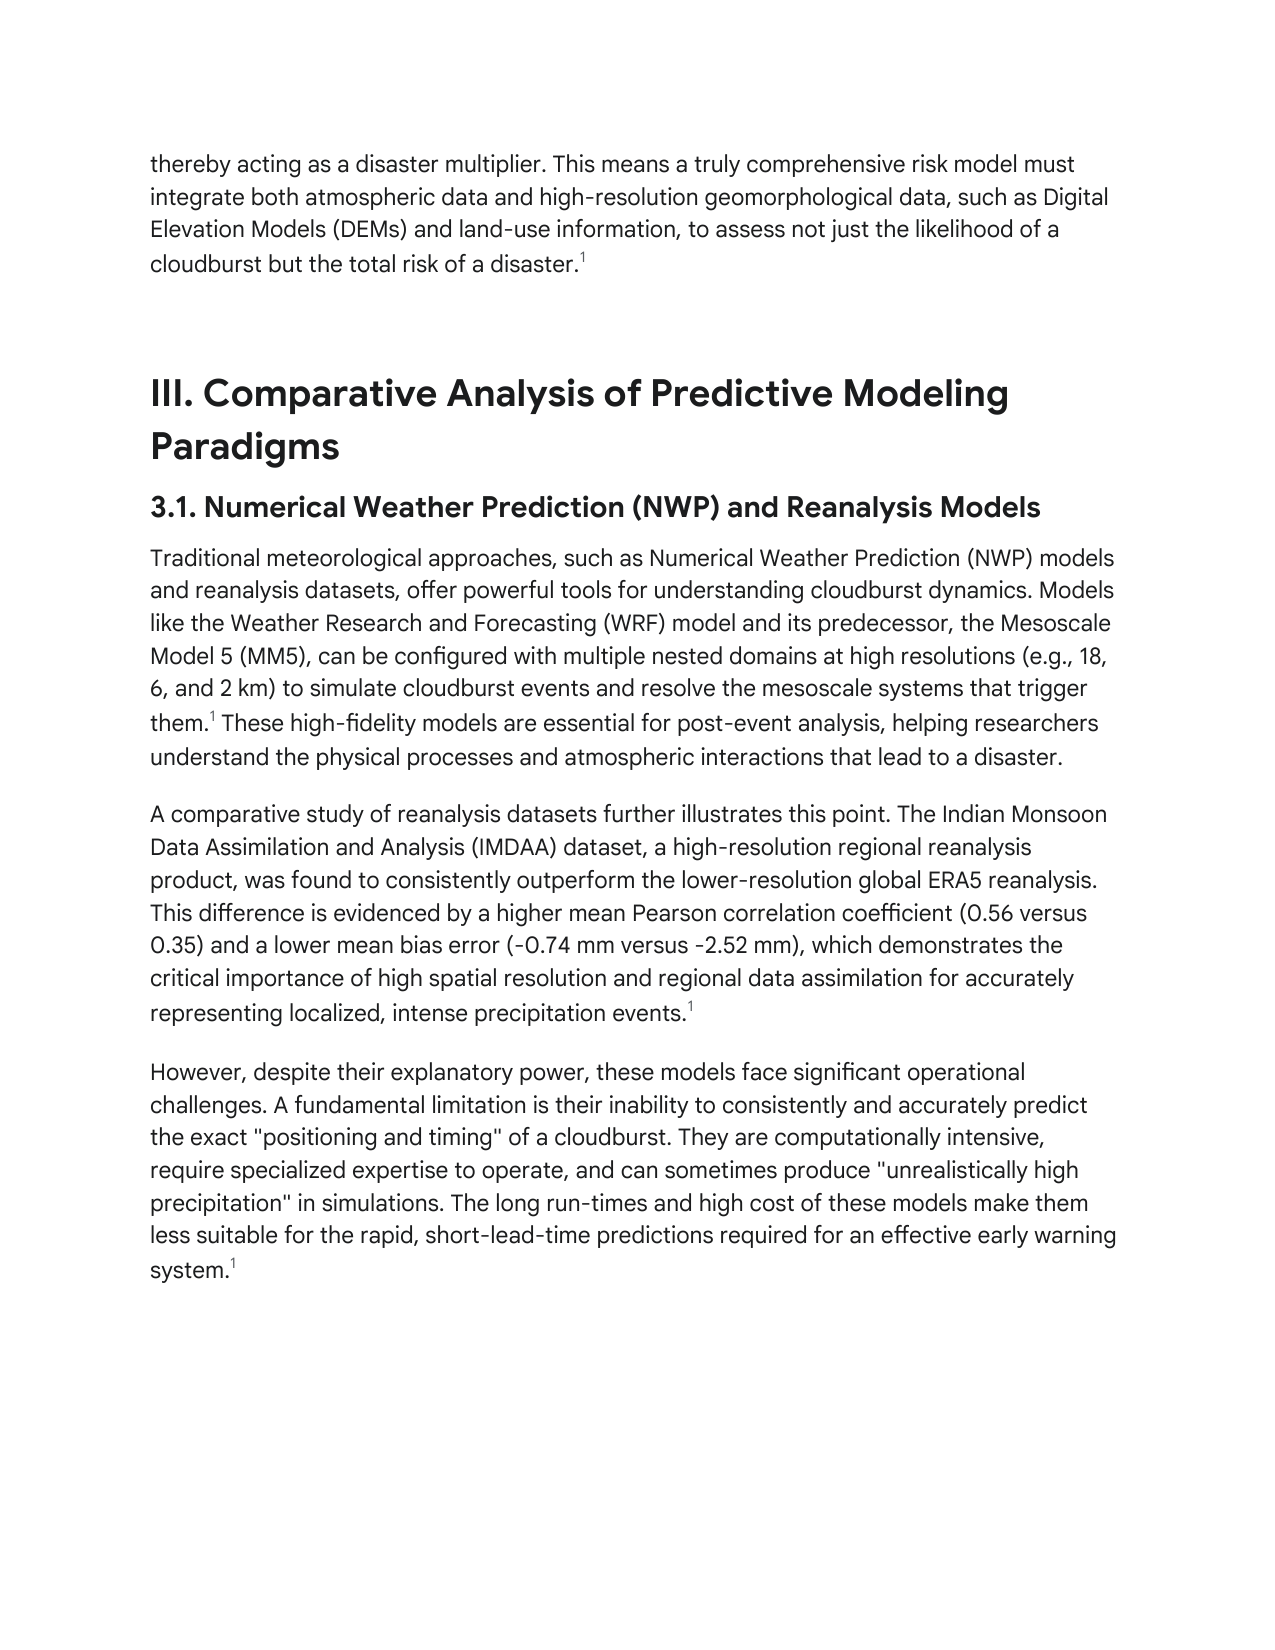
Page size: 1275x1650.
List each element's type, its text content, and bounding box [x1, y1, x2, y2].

text A comparative study of reanalysis datasets further illustrates this point. The Indian Monsoon Data Assimilation and Analysis (IMDAA) dataset, a high-resolution regional reanalysis product, was found to consistently outperform the lower-resolution global ERA5 reanalysis. This difference is evidenced by a higher mean Pearson correlation coefficient (0.56 versus 0.35) and a lower mean bias error (-0.74 mm versus -2.52 mm), which demonstrates the critical importance of high spatial resolution and regional data assimilation for accurately representing localized, intense precipitation events.1 [150, 801, 1125, 1029]
subtitle 3.1. Numerical Weather Prediction (NWP) and Reanalysis Models [150, 489, 1125, 526]
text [150, 150, 1125, 280]
text Traditional meteorological approaches, such as Numerical Weather Prediction (NWP) models and reanalysis datasets, offer powerful tools for understanding cloudburst dynamics. Models like the Weather Research and Forecasting (WRF) model and its predecessor, the Mesoscale Model 5 (MM5), can be configured with multiple nested domains at high resolutions (e.g., 18, 6, and 2 km) to simulate cloudburst events and resolve the mesoscale systems that trigger them.1 These high-fidelity models are essential for post-event analysis, helping researchers understand the physical processes and atmospheric interactions that lead to a disaster. [150, 544, 1125, 772]
text However, despite their explanatory power, these models face significant operational challenges. A fundamental limitation is their inability to consistently and accurately predict the exact "positioning and timing" of a cloudburst. They are computationally intensive, require specialized expertise to operate, and can sometimes produce "unrealistically high precipitation" in simulations. The long run-times and high cost of these models make them less suitable for the rapid, short-lead-time predictions required for an effective early warning system.1 [150, 1058, 1125, 1286]
subtitle III. Comparative Analysis of Predictive Modeling Paradigms [150, 370, 1125, 471]
